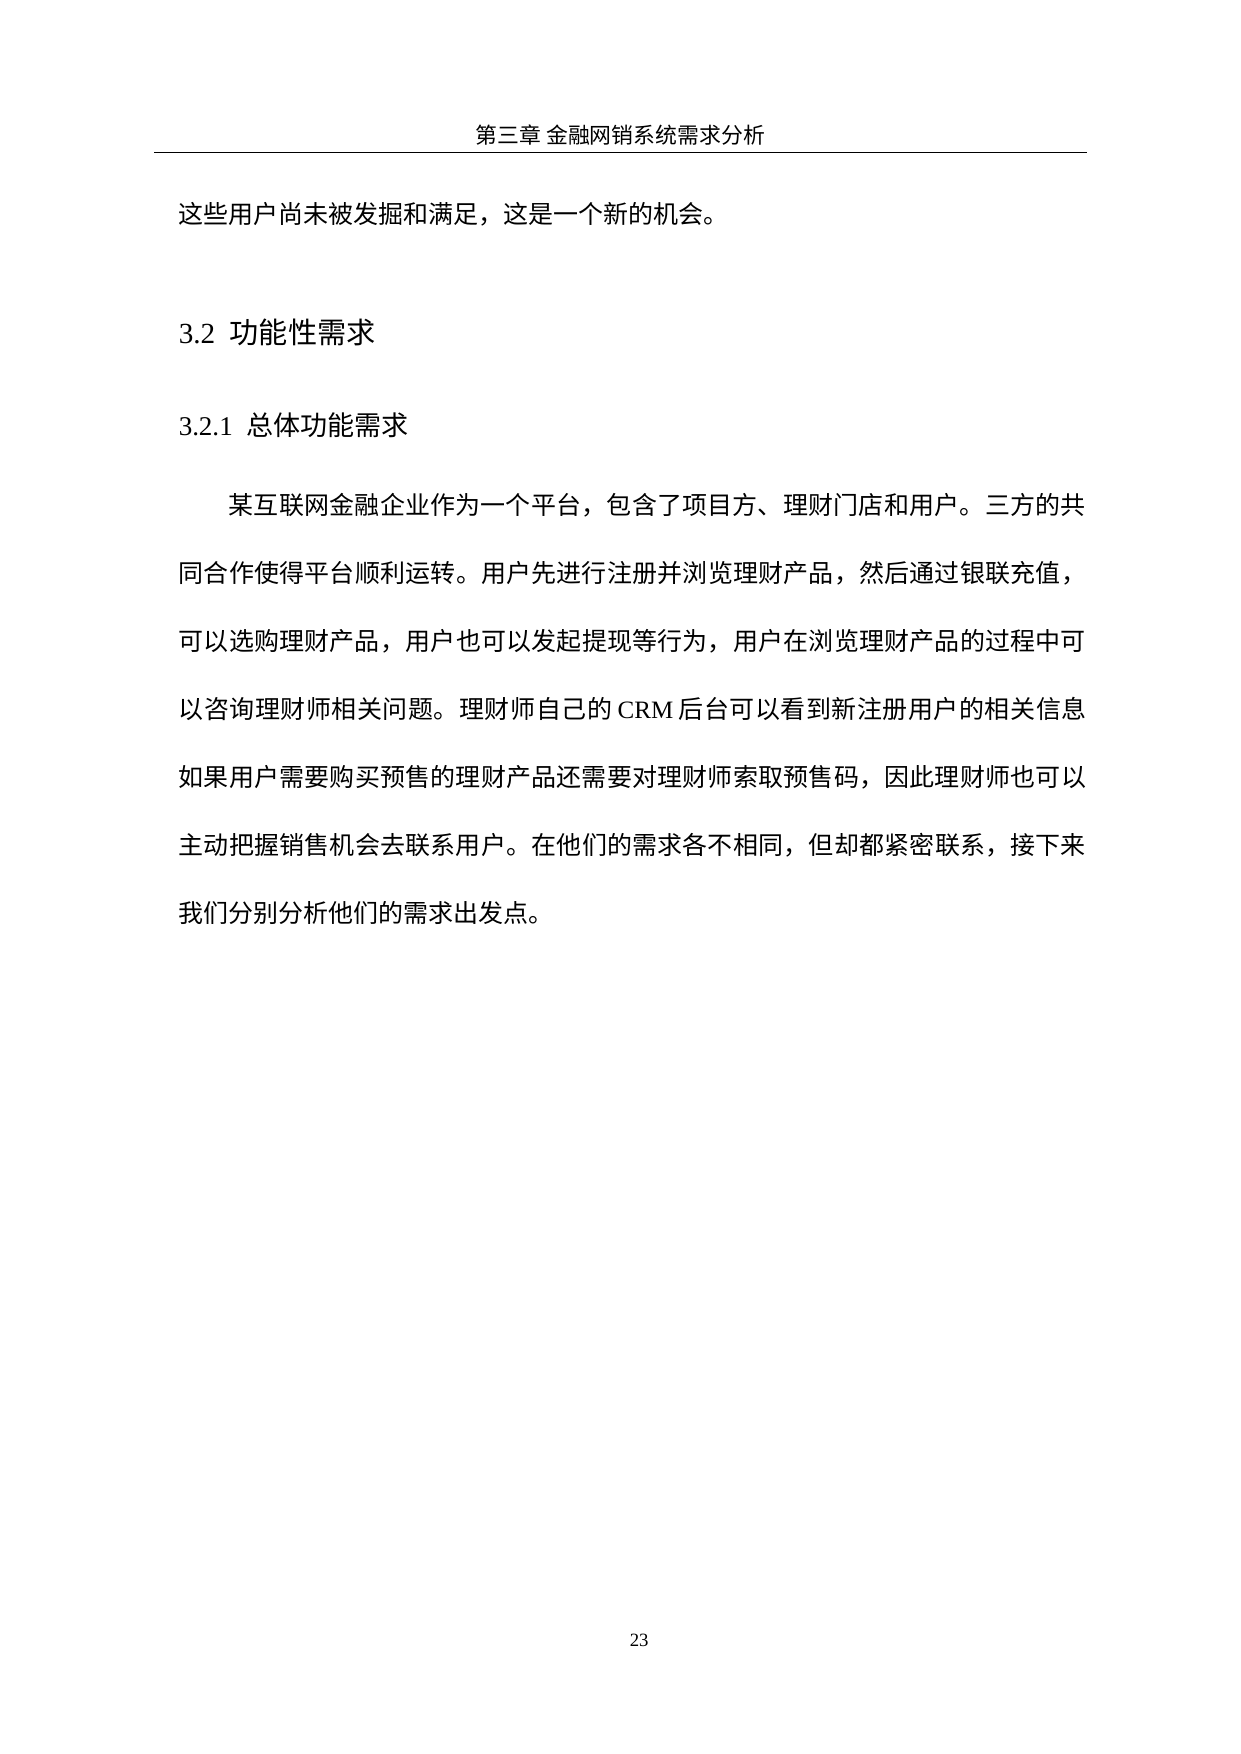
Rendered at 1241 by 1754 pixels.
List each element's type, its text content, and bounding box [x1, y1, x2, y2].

subtitle 3.2 功能性需求 [178, 296, 1087, 364]
subtitle 3.2.1 总体功能需求 [178, 389, 1087, 457]
text 某互联网金融企业作为一个平台，包含了项目方、理财门店和用户。三方的共同合作使得平台顺利运转。用户先进行注册并浏览理财产品，然后通过银联充值，可以选购理财产品，用户也可以发起提现等行为，用户在浏览理财产品的过程中可以咨询理财师相关问题。理财师自己的CRM后台可以看到新注册用户的相关信息，如果用户需要购买预售的理财产品还需要对理财师索取预售码，因此理财师也可以主动把握销售机会去联系用户。在他们的需求各不相同，但却都紧密联系，接下来我们分别分析他们的需求出发点。 [178, 470, 1087, 945]
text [178, 178, 1087, 246]
